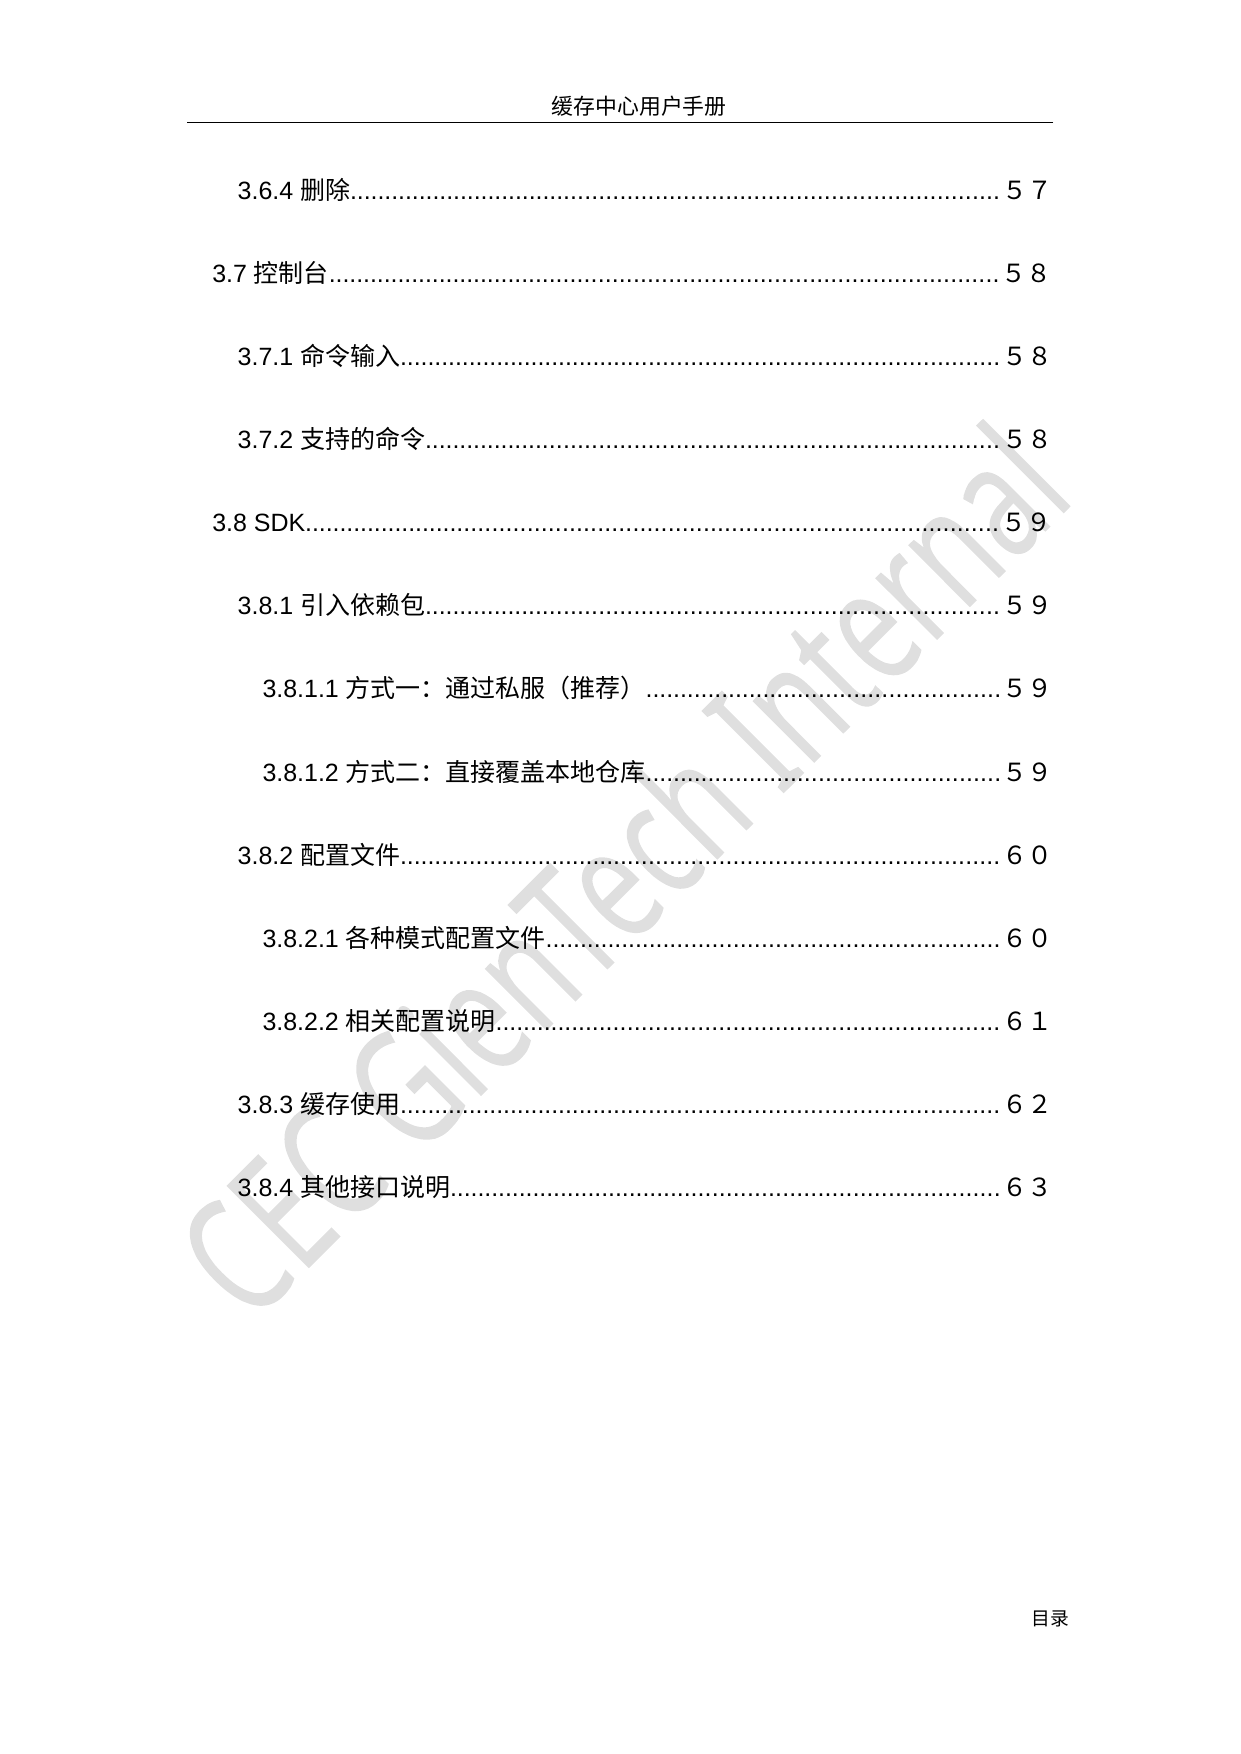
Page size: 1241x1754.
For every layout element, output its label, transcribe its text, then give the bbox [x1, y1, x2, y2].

text 3.7.2 支持的命令 ５８ [237, 405, 1053, 470]
text 3.8 SDK ５９ [212, 488, 1053, 553]
text 3.8.1 引入依赖包 ５９ [237, 571, 1053, 636]
text 3.8.3 缓存使用 ６２ [237, 1070, 1053, 1135]
text 3.7 控制台 ５８ [212, 239, 1053, 304]
text 3.8.1.2 方式二：直接覆盖本地仓库 ５９ [262, 738, 1053, 803]
text 3.6.4 删除 ５７ [237, 156, 1053, 221]
text 3.7.1 命令输入 ５８ [237, 322, 1053, 387]
text 3.8.4 其他接口说明 ６３ [237, 1153, 1053, 1218]
text 3.8.2.1 各种模式配置文件 ６０ [262, 904, 1053, 969]
text 3.8.2.2 相关配置说明 ６１ [262, 987, 1053, 1052]
text 3.8.2 配置文件 ６０ [237, 821, 1053, 886]
text 3.8.1.1 方式一：通过私服（推荐） ５９ [262, 654, 1053, 719]
